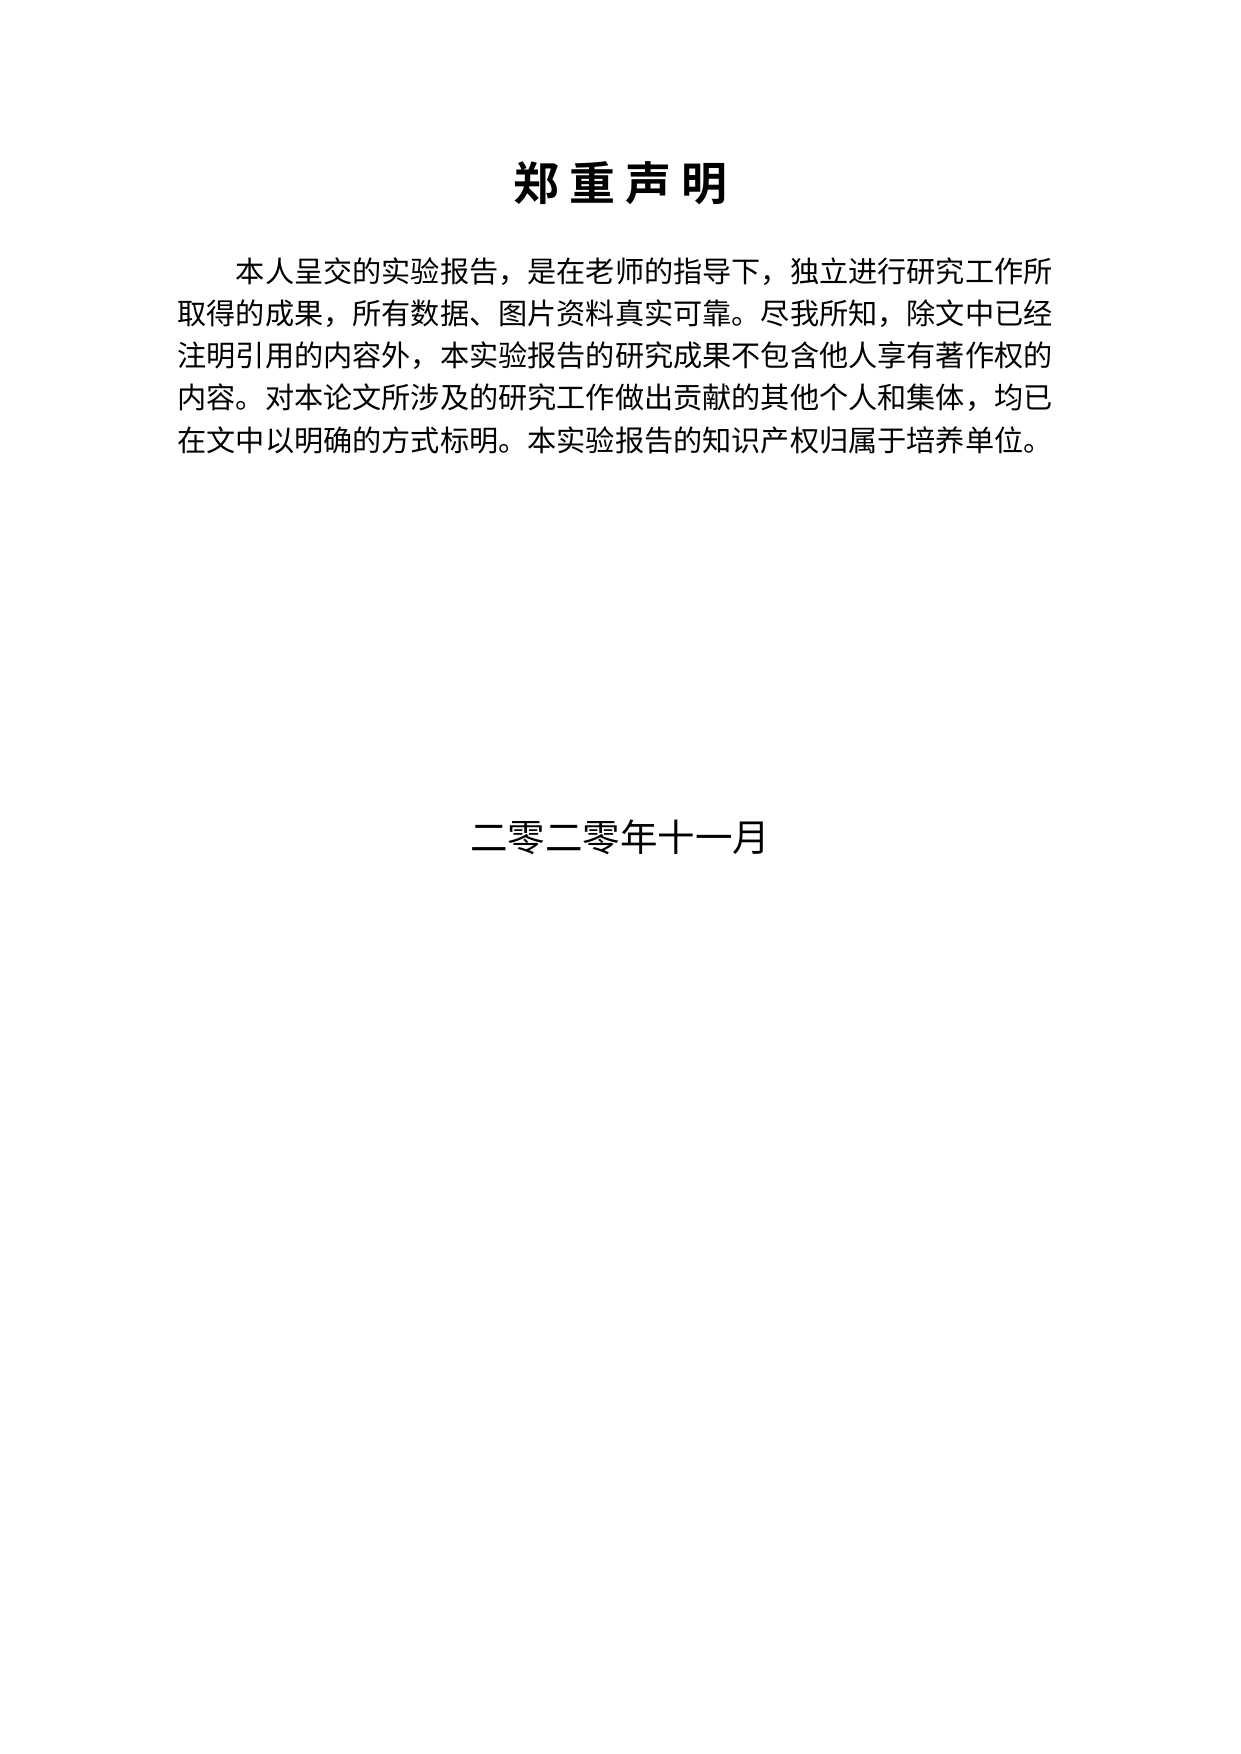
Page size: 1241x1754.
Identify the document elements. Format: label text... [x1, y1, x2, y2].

text 郑 重 声 明 [177, 148, 1063, 214]
text 二零二零年十一月 [177, 808, 1063, 863]
text 本人呈交的实验报告，是在老师的指导下，独立进行研究工作所取得的成果，所有数据、图片资料真实可靠。尽我所知，除文中已经注明引用的内容外，本实验报告的研究成果不包含他人享有著作权的内容。对本论文所涉及的研究工作做出贡献的其他个人和集体，均已在文中以明确的方式标明。本实验报告的知识产权归属于培养单位。 [177, 248, 1063, 459]
